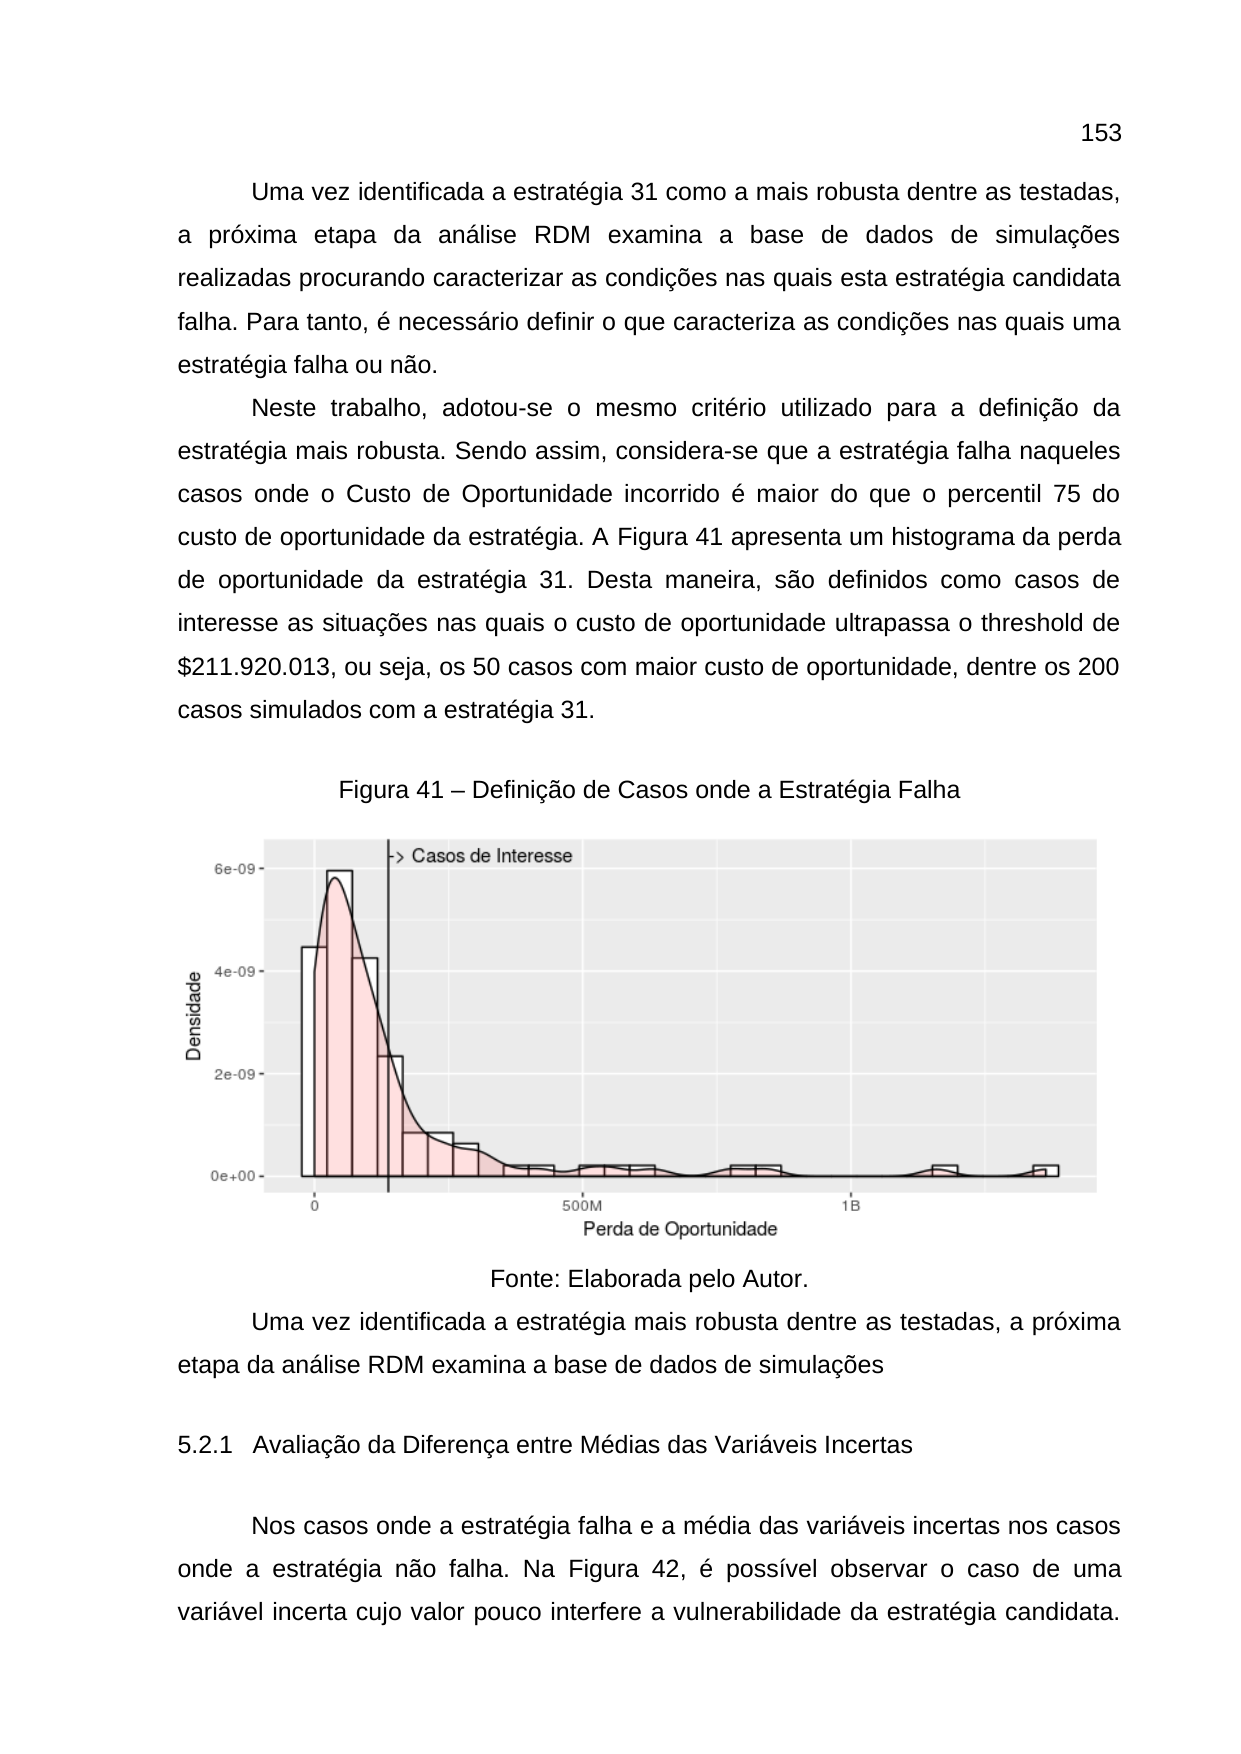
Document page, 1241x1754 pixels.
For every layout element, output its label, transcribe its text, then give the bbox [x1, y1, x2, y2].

text Figura 41 – Definição de Casos onde a Estratégia Falha [177, 775, 1122, 804]
text Uma vez identificada a estratégia 31 como a mais robusta dentre as testadas, a próxima etapa da análise RDM examina a base de dados de simulações realizadas procurando caracterizar as condições nas quais esta estratégia candidata falha. Para tanto, é necessário definir o que caracteriza as condições nas quais uma estratégia falha ou não. [177, 177, 1122, 378]
text Neste trabalho, adotou-se o mesmo critério utilizado para a definição da estratégia mais robusta. Sendo assim, considera-se que a estratégia falha naqueles casos onde o Custo de Oportunidade incorrido é maior do que o percentil 75 do custo de oportunidade da estratégia. A Figura 39 apresenta um histograma da perda de oportunidade da estratégia 31. Desta maneira, são definidos como casos de interesse as situações nas quais o custo de oportunidade ultrapassa o threshold de $211.920.013, ou seja, os 50 casos com maior custo de oportunidade, dentre os 200 casos simulados com a estratégia 31. [177, 393, 1122, 723]
text Uma vez identificada a estratégia mais robusta dentre as testadas, a próxima etapa da análise RDM examina a base de dados de simulações [177, 1307, 1122, 1379]
subtitle Avaliação da Diferença entre Médias das Variáveis Incertas [177, 1431, 1122, 1459]
picture [177, 831, 1105, 1250]
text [177, 1511, 1122, 1626]
text Fonte: Elaborada pelo Autor. [177, 1264, 1122, 1292]
